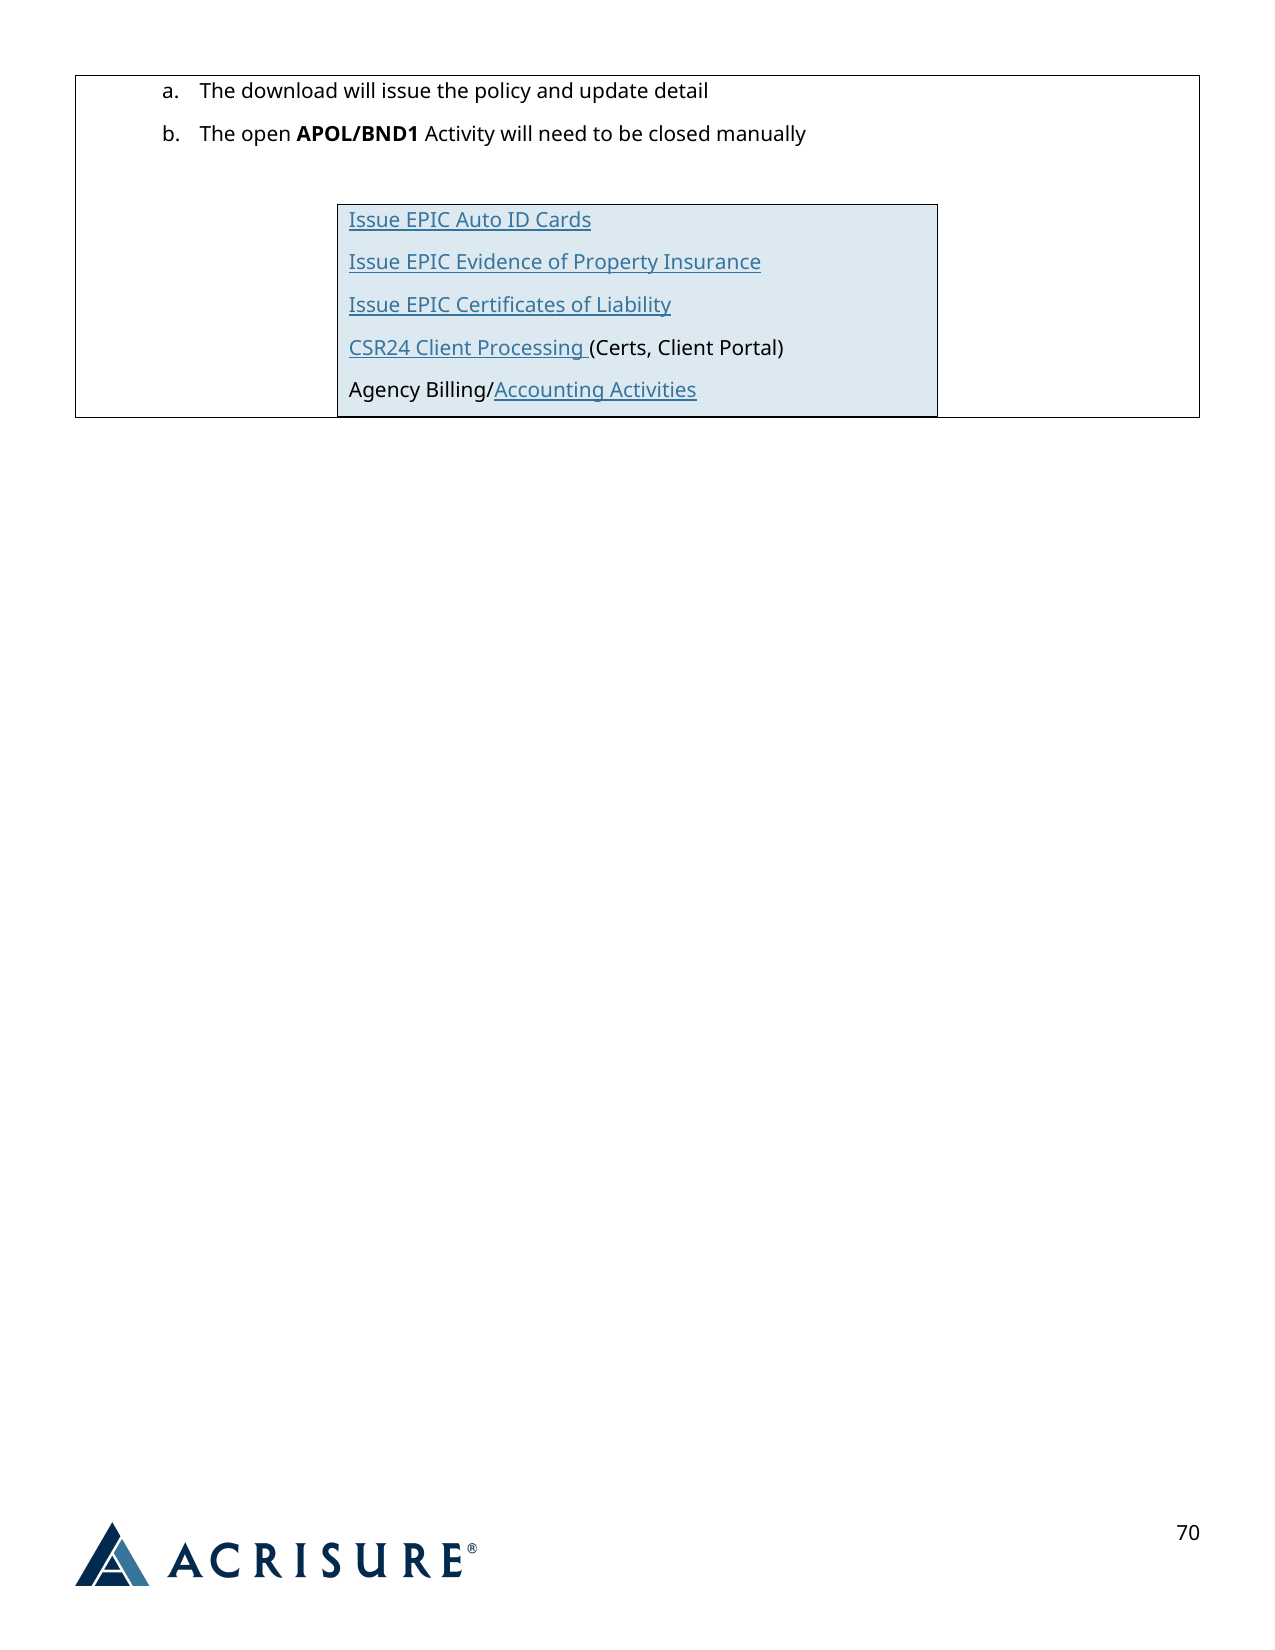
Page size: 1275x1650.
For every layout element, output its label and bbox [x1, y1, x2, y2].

picture [75, 1522, 477, 1586]
table_header [76, 76, 1199, 417]
